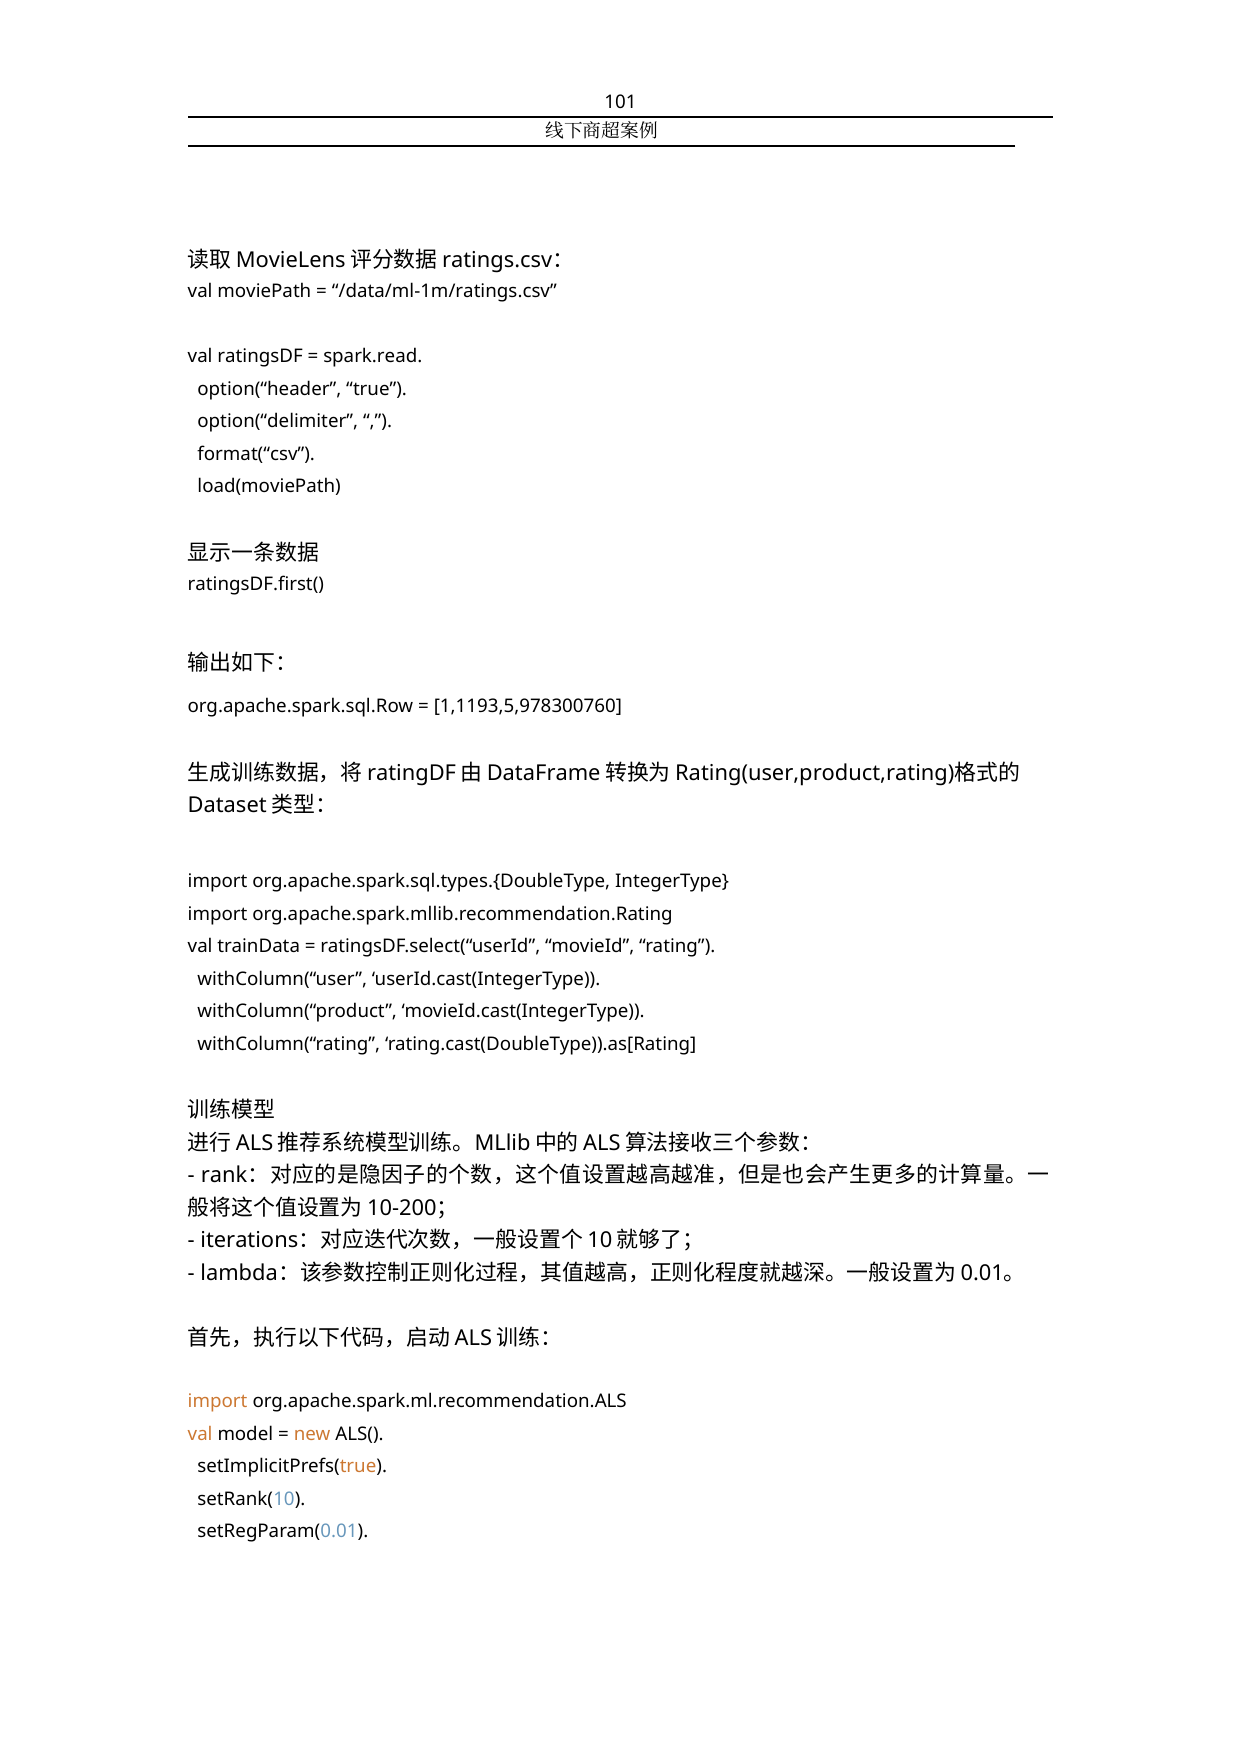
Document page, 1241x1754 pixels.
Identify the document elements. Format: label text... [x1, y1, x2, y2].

text 输出如下： [187, 612, 1053, 677]
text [187, 897, 1053, 1547]
text 生成训练数据，将ratingDF由DataFrame转换为Rating(user,product,rating)格式的Dataset类型： [187, 722, 1053, 819]
text org.apache.spark.sql.Row = [1,1193,5,978300760] [187, 689, 1053, 722]
text import org.apache.spark.sql.types.{DoubleType, IntegerType} [187, 832, 1053, 897]
text 读取MovieLens评分数据ratings.csv： val moviePath = “/data/ml-1m/ratings.csv” val ratingsDF = spark.read. option(“header”, “true”). option(“delimiter”, “,”). format(“csv”). load(moviePath) 显示一条数据 ratingsDF.first() [187, 242, 1053, 599]
